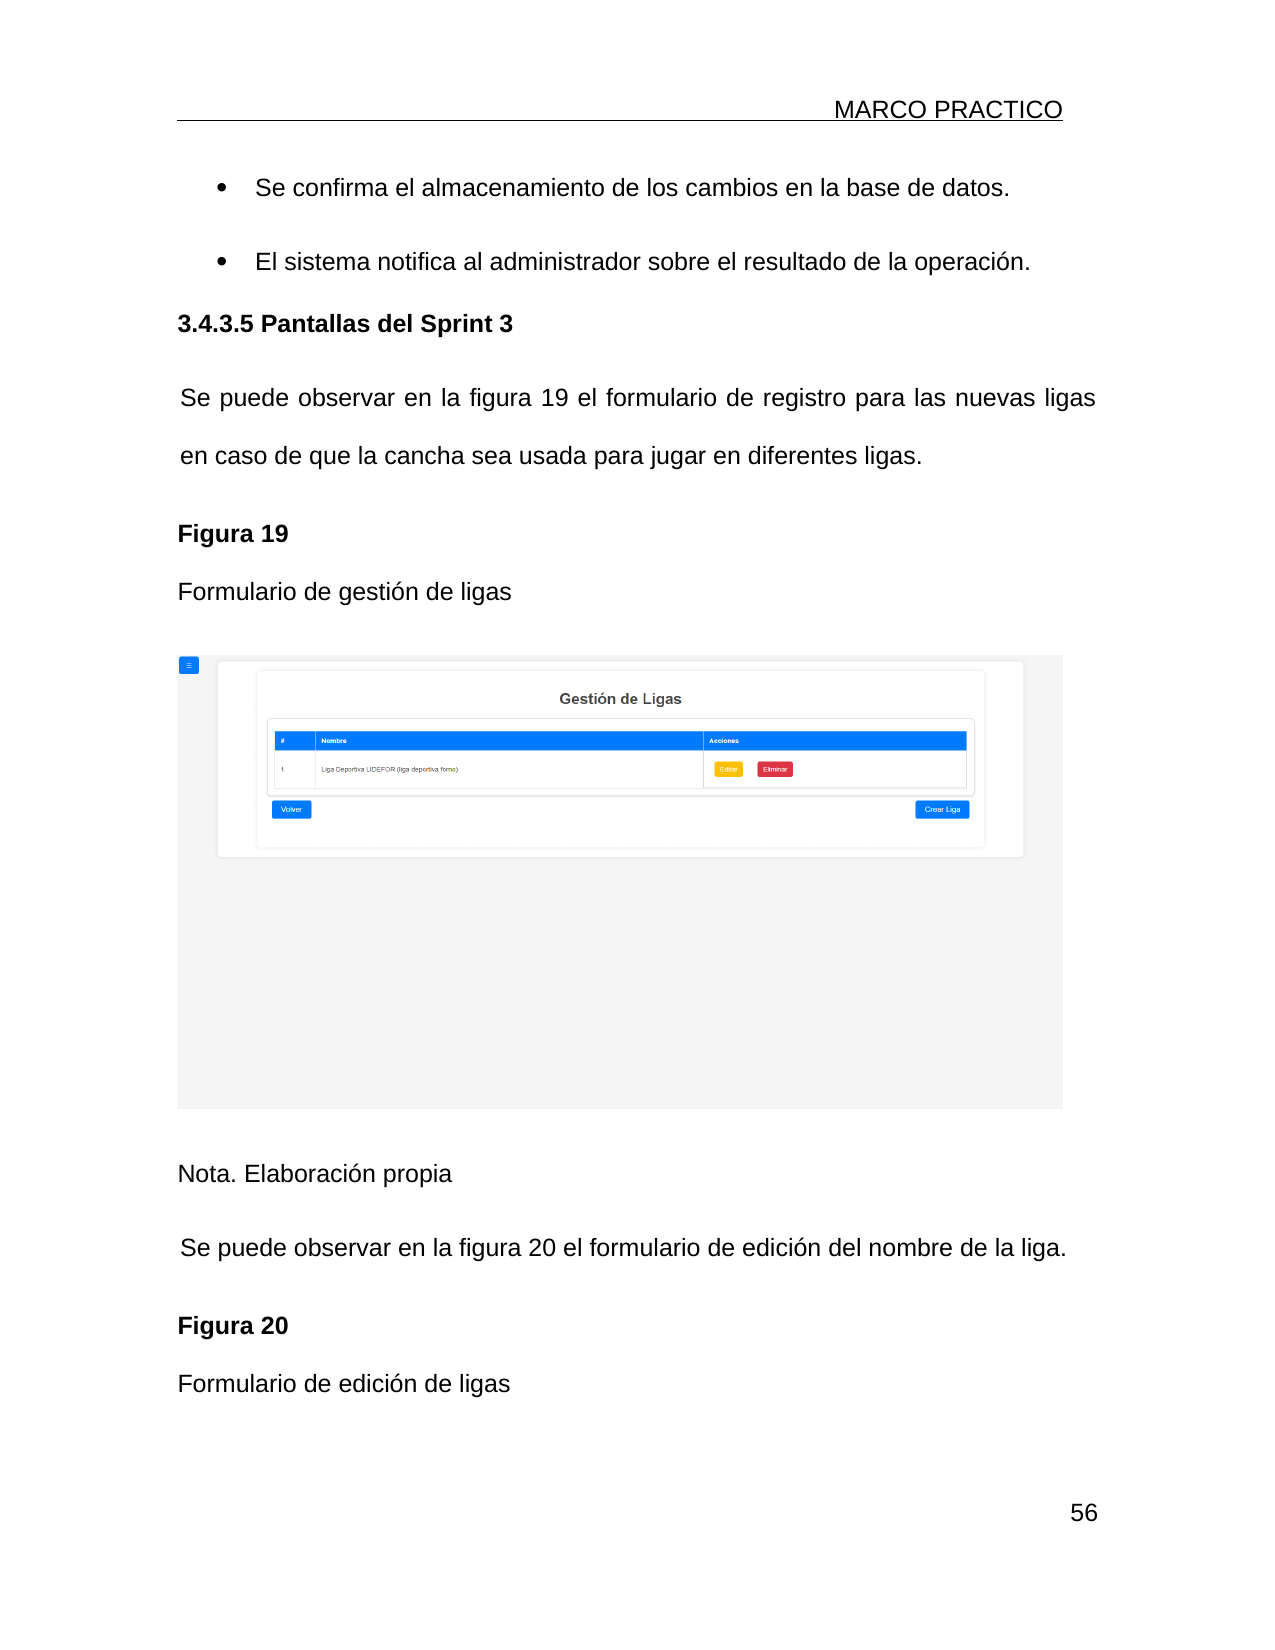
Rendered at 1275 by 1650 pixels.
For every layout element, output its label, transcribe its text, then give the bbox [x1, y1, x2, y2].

list Se confirma el almacenamiento de los cambios en la base de datos. [217, 173, 1098, 202]
picture [177, 655, 1063, 1109]
text Figura 19 Formulario de gestión de ligas [177, 519, 1098, 605]
list El sistema notifica al administrador sobre el resultado de la operación. [217, 247, 1098, 276]
text Figura 20 Formulario de edición de ligas [177, 1311, 1098, 1397]
subtitle Pantallas del Sprint 3 [177, 309, 1098, 338]
text Nota. Elaboración propia [177, 1159, 1098, 1187]
text Se puede observar en la figura 20 el formulario de edición del nombre de la liga. [180, 1233, 1098, 1262]
text Se puede observar en la figura 19 el formulario de registro para las nuevas ligas en caso de que la cancha sea usada para jugar en diferentes ligas. [180, 383, 1098, 469]
